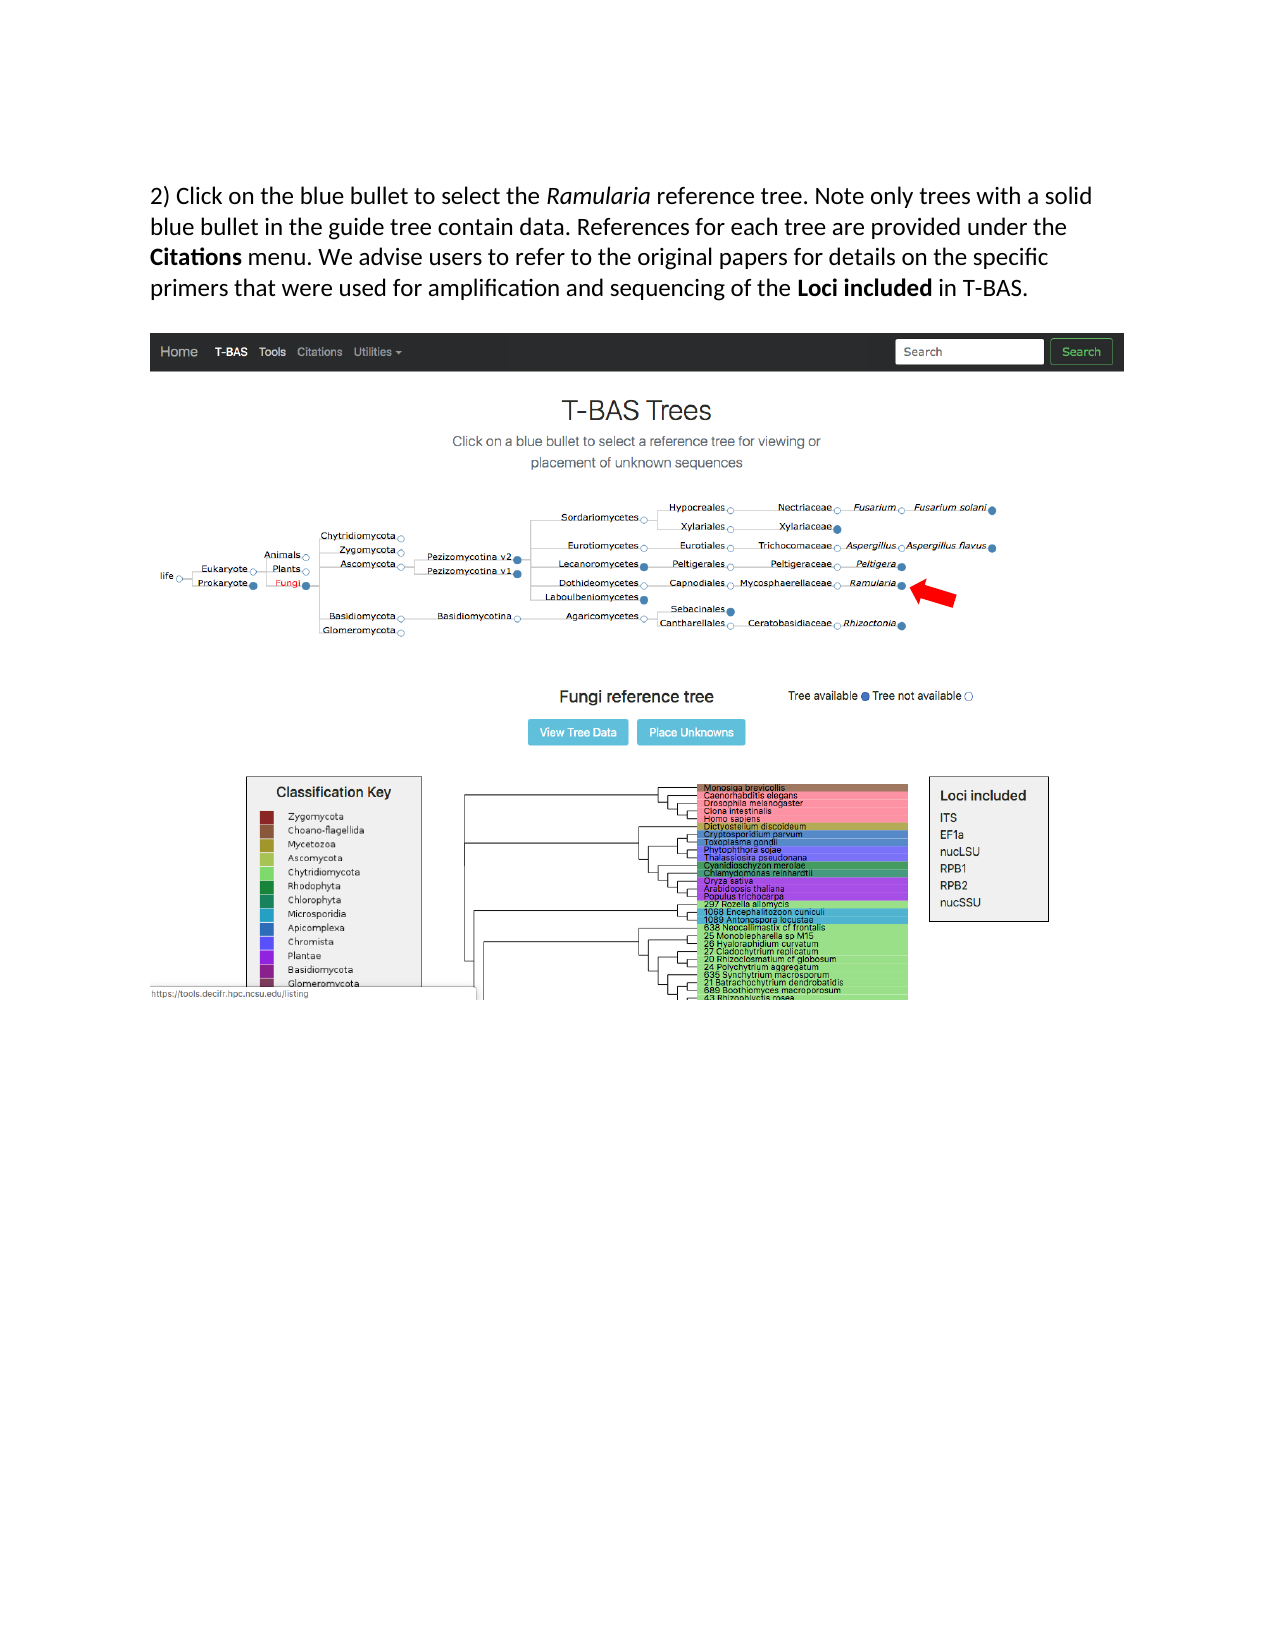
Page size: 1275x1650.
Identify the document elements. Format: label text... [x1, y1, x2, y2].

text 2) Click on the blue bullet to select the Ramularia reference tree. Note only trees with a solid blue bullet in the guide tree contain data. References for each tree are provided under the Citations menu. We advise users to refer to the original papers for details on the specific primers that were used for amplification and sequencing of the Loci included in T-BAS. [150, 181, 1125, 303]
picture [150, 333, 1124, 1000]
